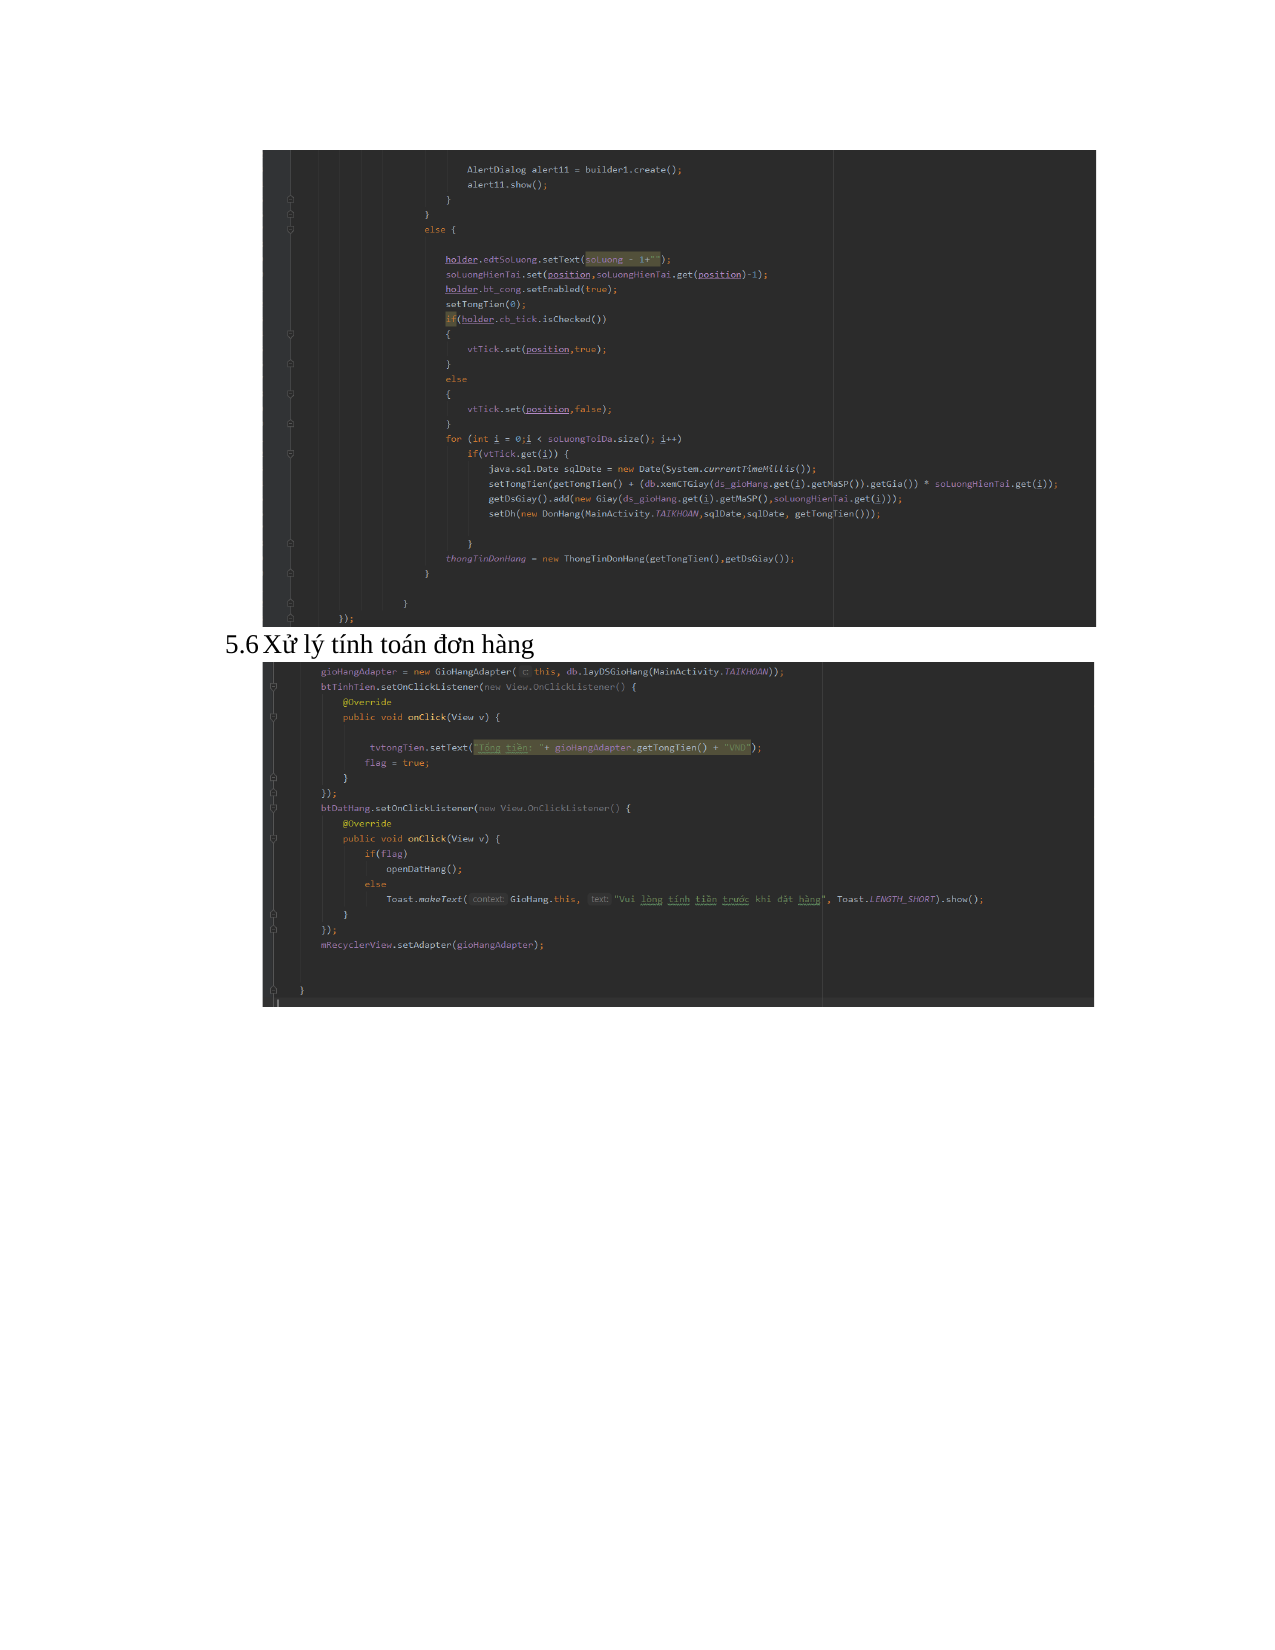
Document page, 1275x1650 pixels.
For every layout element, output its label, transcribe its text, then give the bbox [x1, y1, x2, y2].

picture [262, 150, 1097, 627]
picture [262, 662, 1095, 1007]
list Xử lý tính toán đơn hàng [225, 628, 1125, 660]
